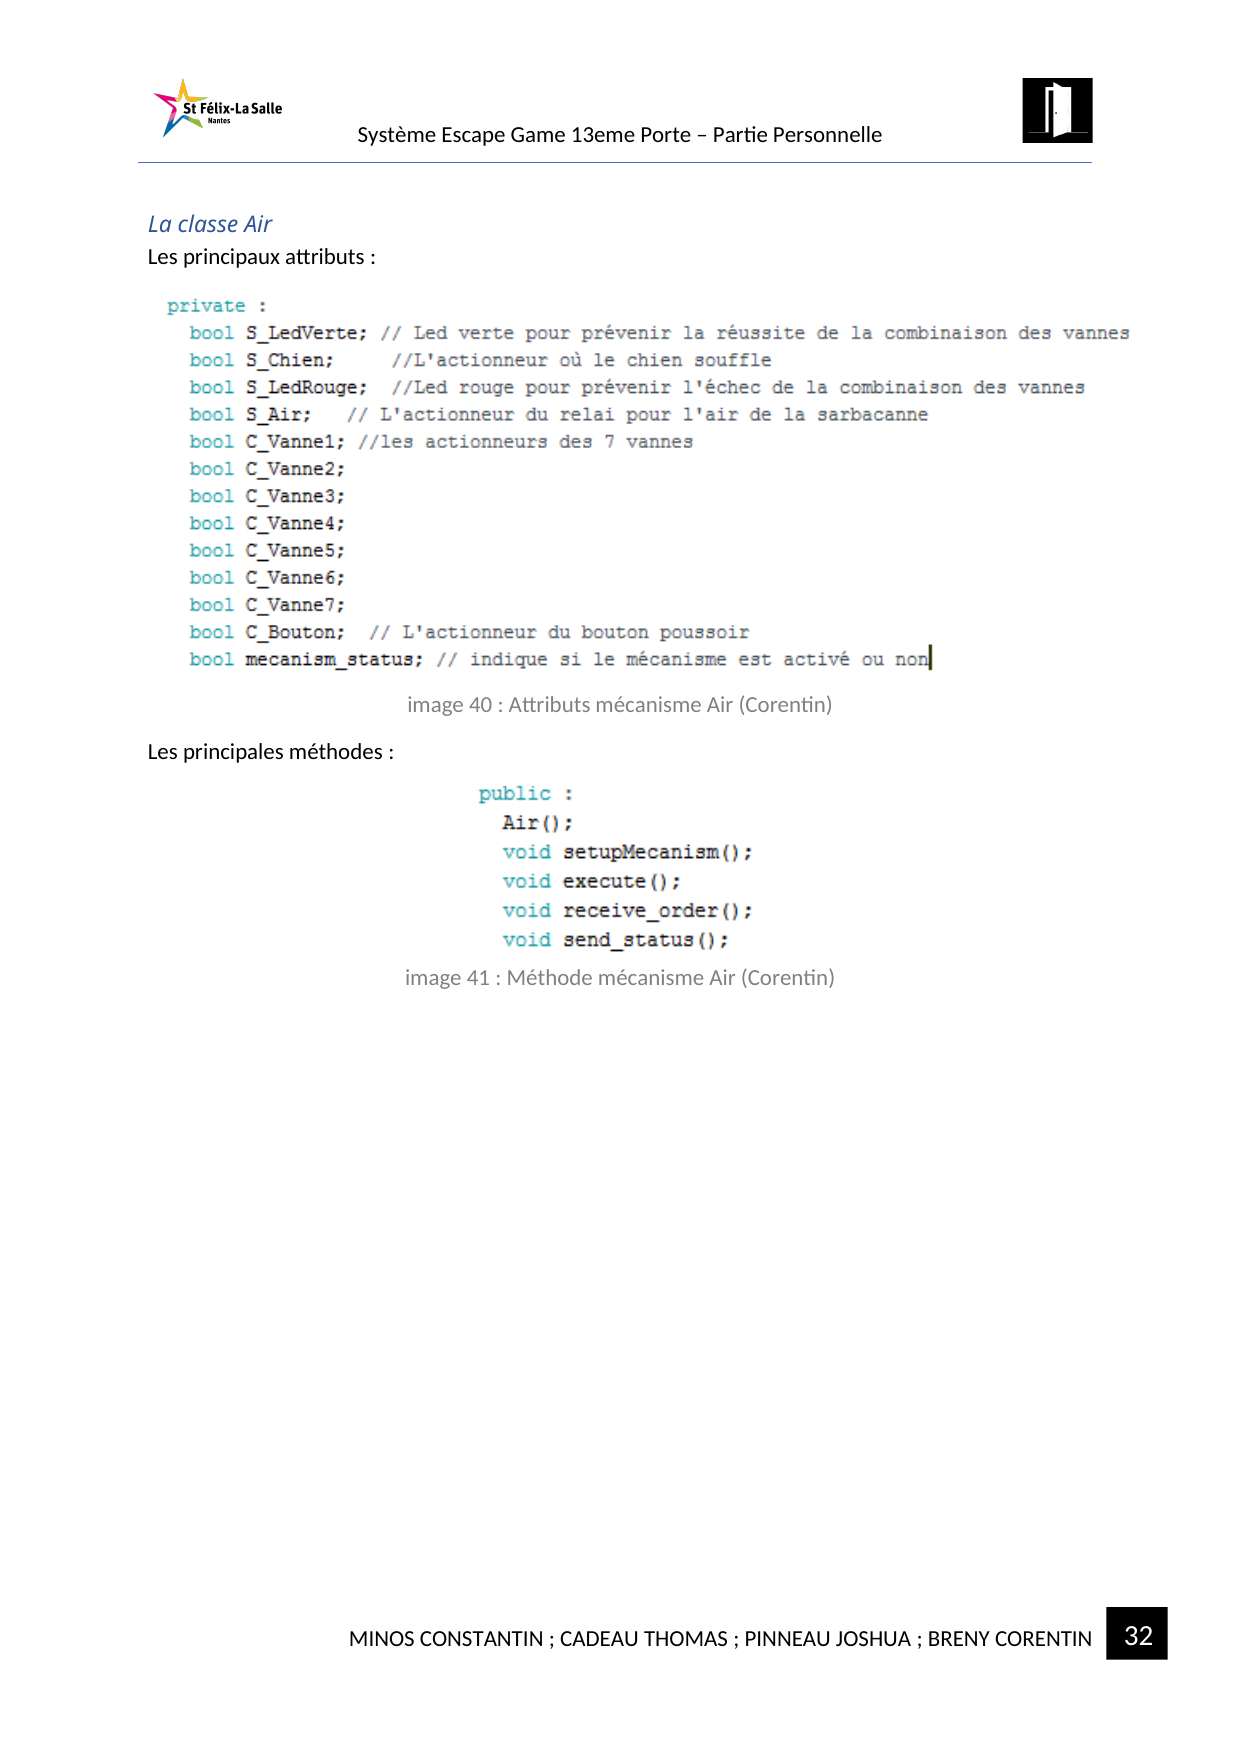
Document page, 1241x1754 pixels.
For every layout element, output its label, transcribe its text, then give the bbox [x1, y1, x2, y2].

picture [147, 288, 1193, 688]
text Les principales méthodes : [148, 737, 1092, 765]
picture [1022, 78, 1093, 143]
subtitle La classe Air [148, 208, 1092, 239]
picture [147, 73, 290, 142]
text Les principaux attributs : [148, 242, 1092, 270]
picture [452, 783, 789, 962]
text image 40 : Attributs mécanisme Air (Corentin) [148, 688, 1092, 718]
